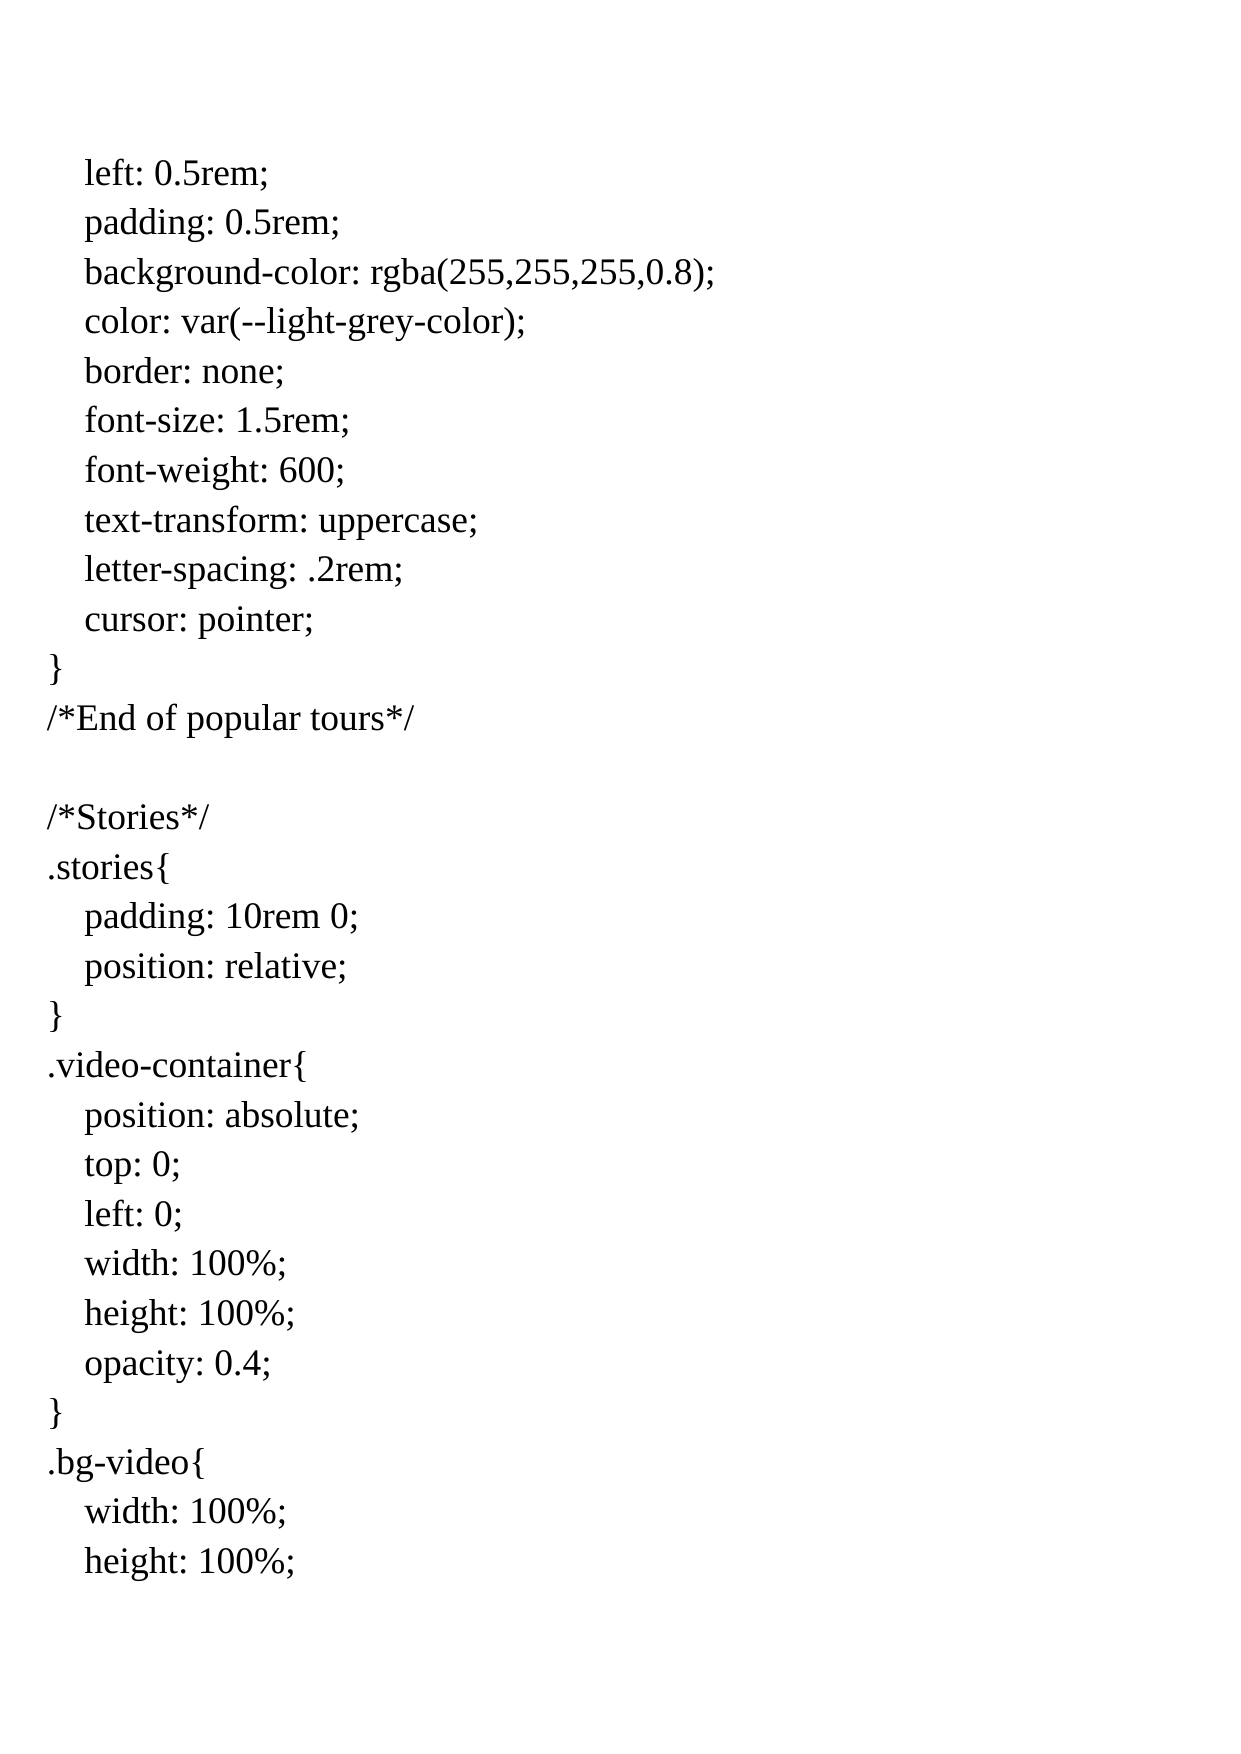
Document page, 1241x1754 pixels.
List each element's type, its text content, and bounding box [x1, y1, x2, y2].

text height: 100%; [47, 1538, 1169, 1581]
text /*Stories*/ [47, 794, 1169, 838]
text left: 0; [47, 1191, 1169, 1234]
text height: 100%; [47, 1290, 1169, 1333]
text padding: 10rem 0; [47, 894, 1169, 937]
text opacity: 0.4; [47, 1340, 1169, 1383]
text .video-container{ [47, 1042, 1169, 1086]
text top: 0; [47, 1142, 1169, 1185]
text position: relative; [47, 943, 1169, 986]
text padding: 0.5rem; [47, 199, 1169, 243]
text border: none; [47, 348, 1169, 391]
text color: var(--light-grey-color); [47, 299, 1169, 342]
text text-transform: uppercase; [47, 497, 1169, 540]
text width: 100%; [47, 1489, 1169, 1532]
text left: 0.5rem; [47, 150, 1169, 193]
text /*End of popular tours*/ [47, 695, 1169, 738]
text width: 100%; [47, 1241, 1169, 1284]
text } [47, 1389, 1169, 1433]
text } [47, 646, 1169, 689]
text font-weight: 600; [47, 447, 1169, 491]
text font-size: 1.5rem; [47, 398, 1169, 441]
text cursor: pointer; [47, 596, 1169, 639]
text position: absolute; [47, 1092, 1169, 1135]
text background-color: rgba(255,255,255,0.8); [47, 249, 1169, 292]
text .stories{ [47, 844, 1169, 887]
text .bg-video{ [47, 1439, 1169, 1482]
text letter-spacing: .2rem; [47, 547, 1169, 590]
text } [47, 993, 1169, 1036]
